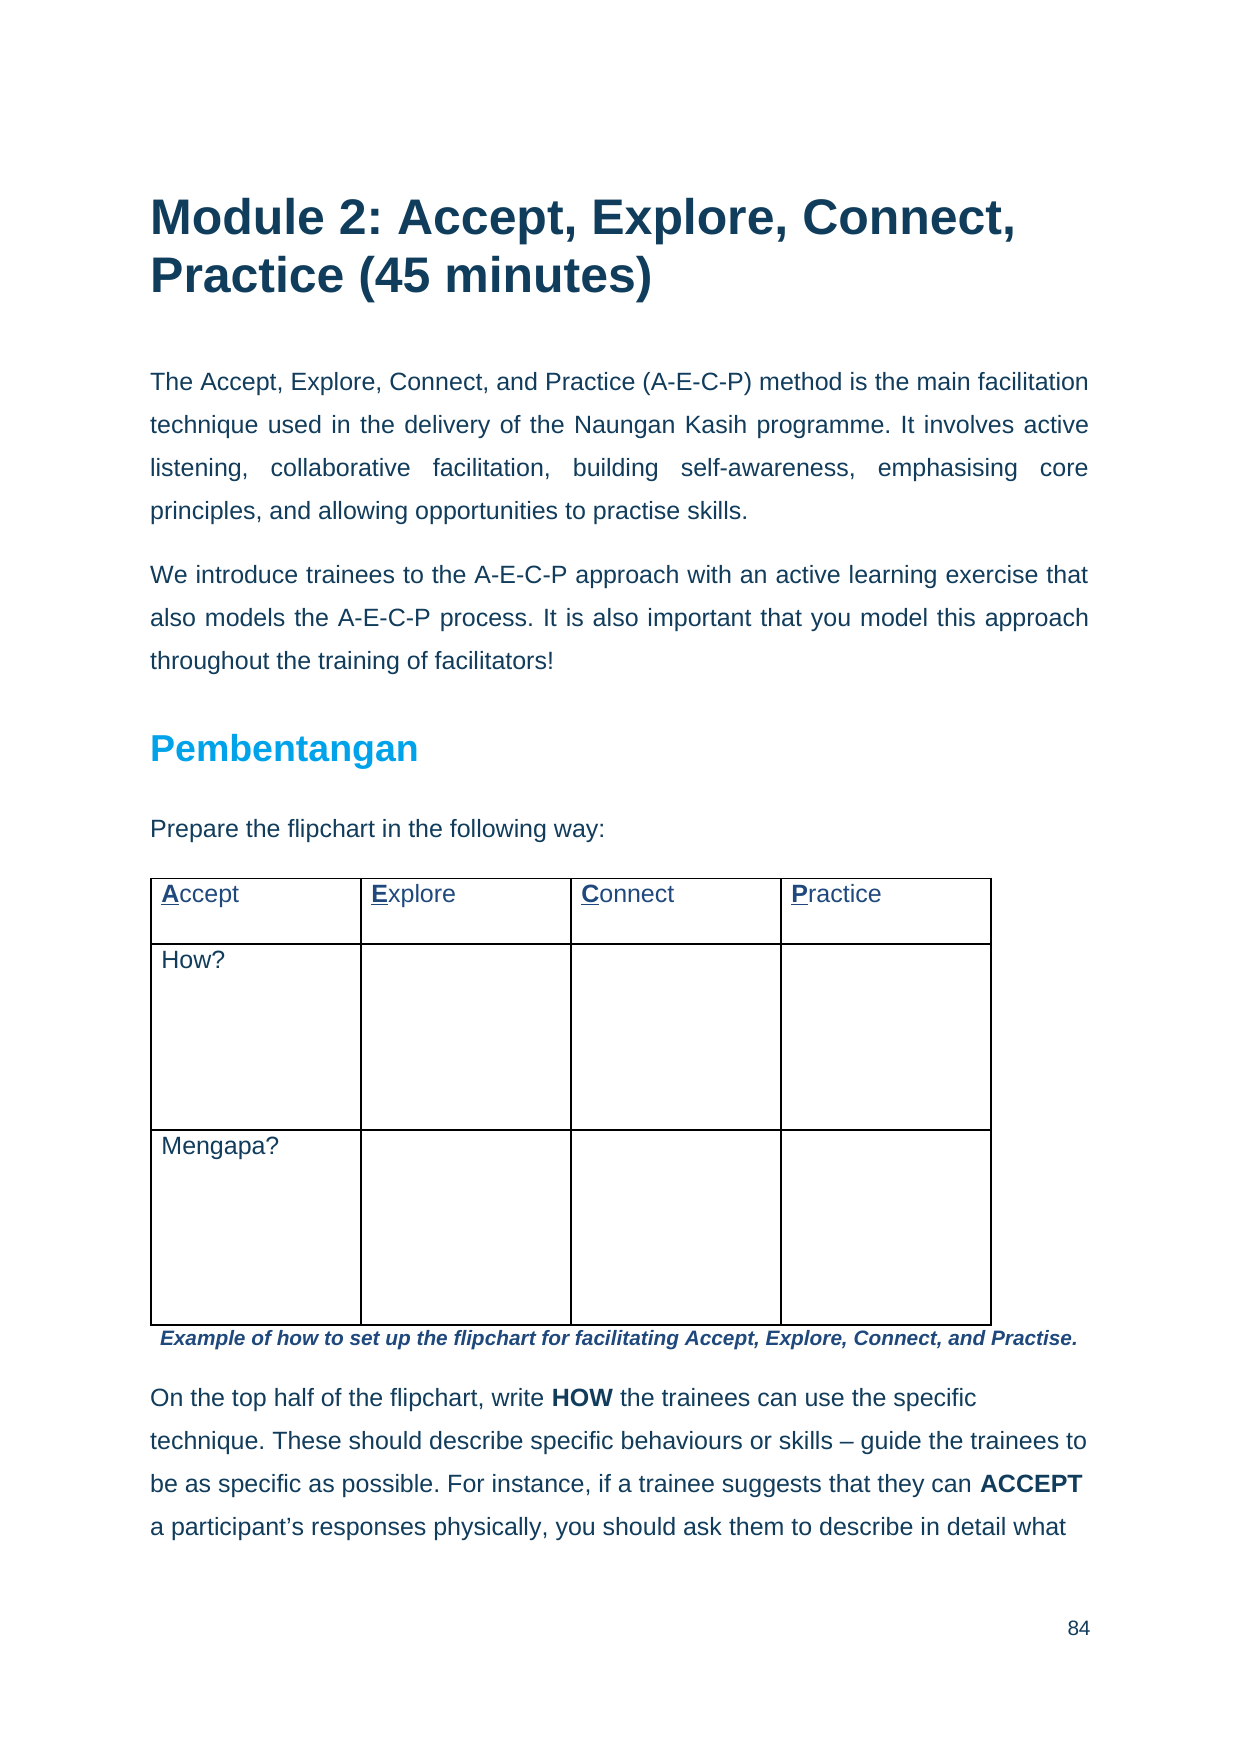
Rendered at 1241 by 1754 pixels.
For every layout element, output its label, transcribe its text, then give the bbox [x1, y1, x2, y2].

text Prepare the flipchart in the following way: [150, 814, 1090, 842]
text We introduce trainees to the A-E-C-P approach with an active learning exercise that also models the A-E-C-P process. It is also important that you model this approach throughout the training of facilitators! [150, 560, 1090, 675]
subtitle Pembentangan [150, 727, 1090, 770]
subtitle Module 2: Accept, Explore, Connect, Practice (45 minutes) [150, 187, 1090, 302]
text Example of how to set up the flipchart for facilitating Accept, Explore, Connect, and Practise. [150, 1326, 1090, 1350]
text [150, 1383, 1090, 1541]
table_header Accept [152, 879, 360, 943]
table_cell [572, 945, 780, 1129]
table_header Connect [572, 879, 780, 943]
table_cell [782, 945, 990, 1129]
table_cell How? [152, 945, 360, 1129]
table_header Practice [782, 879, 990, 943]
table_cell [782, 1131, 990, 1324]
table_header Explore [362, 879, 570, 943]
table_cell Mengapa? [152, 1131, 360, 1324]
text The Accept, Explore, Connect, and Practice (A-E-C-P) method is the main facilitation technique used in the delivery of the Naungan Kasih programme. It involves active listening, collaborative facilitation, building self-awareness, emphasising core principles, and allowing opportunities to practise skills. [150, 366, 1090, 524]
table_cell [362, 1131, 570, 1324]
table_cell [572, 1131, 780, 1324]
table_cell [362, 945, 570, 1129]
